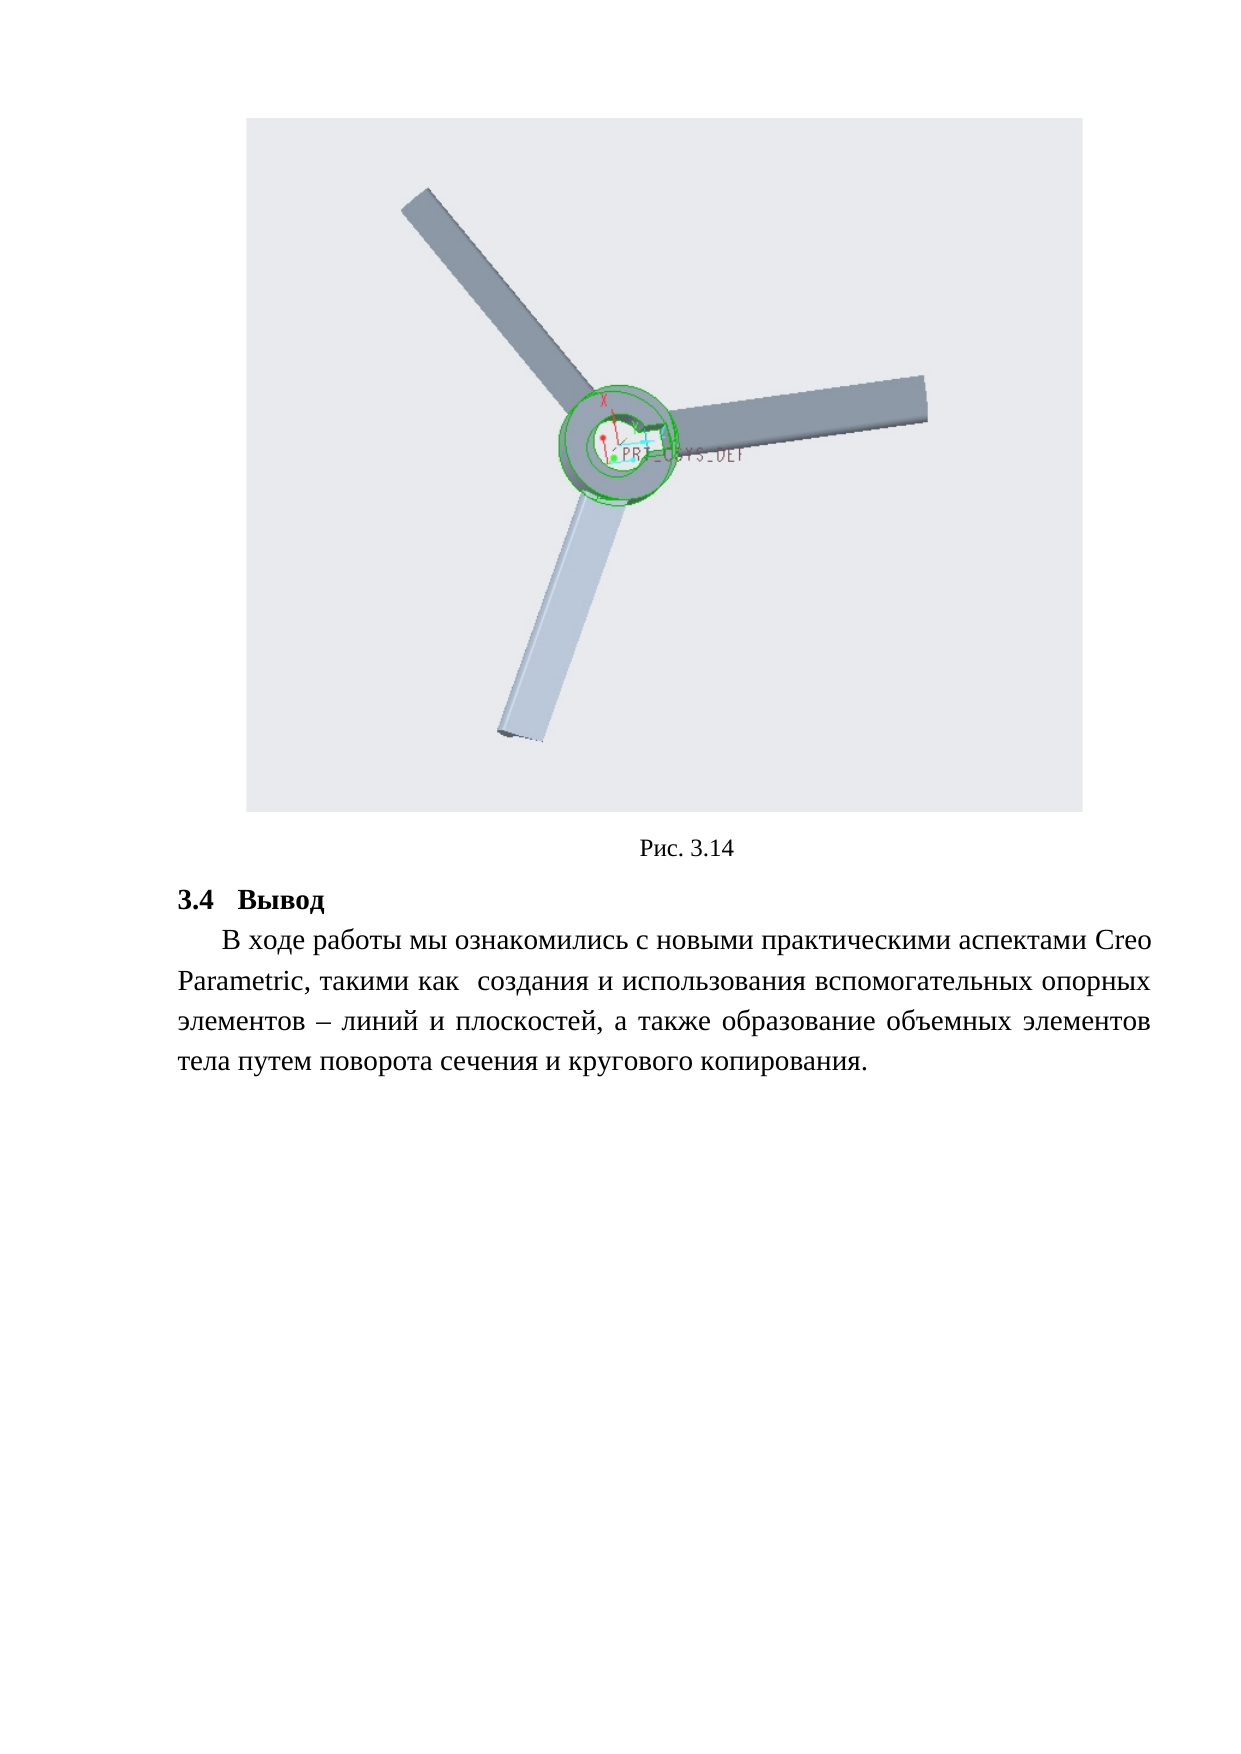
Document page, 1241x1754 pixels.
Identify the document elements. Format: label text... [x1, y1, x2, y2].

text Рис. 3.14 [177, 833, 1152, 861]
subtitle Вывод [177, 882, 1152, 916]
picture [246, 118, 1083, 812]
text В ходе работы мы ознакомились с новыми практическими аспектами Creo Parametric, такими как создания и использования вспомогательных опорных элементов – линий и плоскостей, а также образование объемных элементов тела путем поворота сечения и кругового копирования. [177, 922, 1152, 1077]
